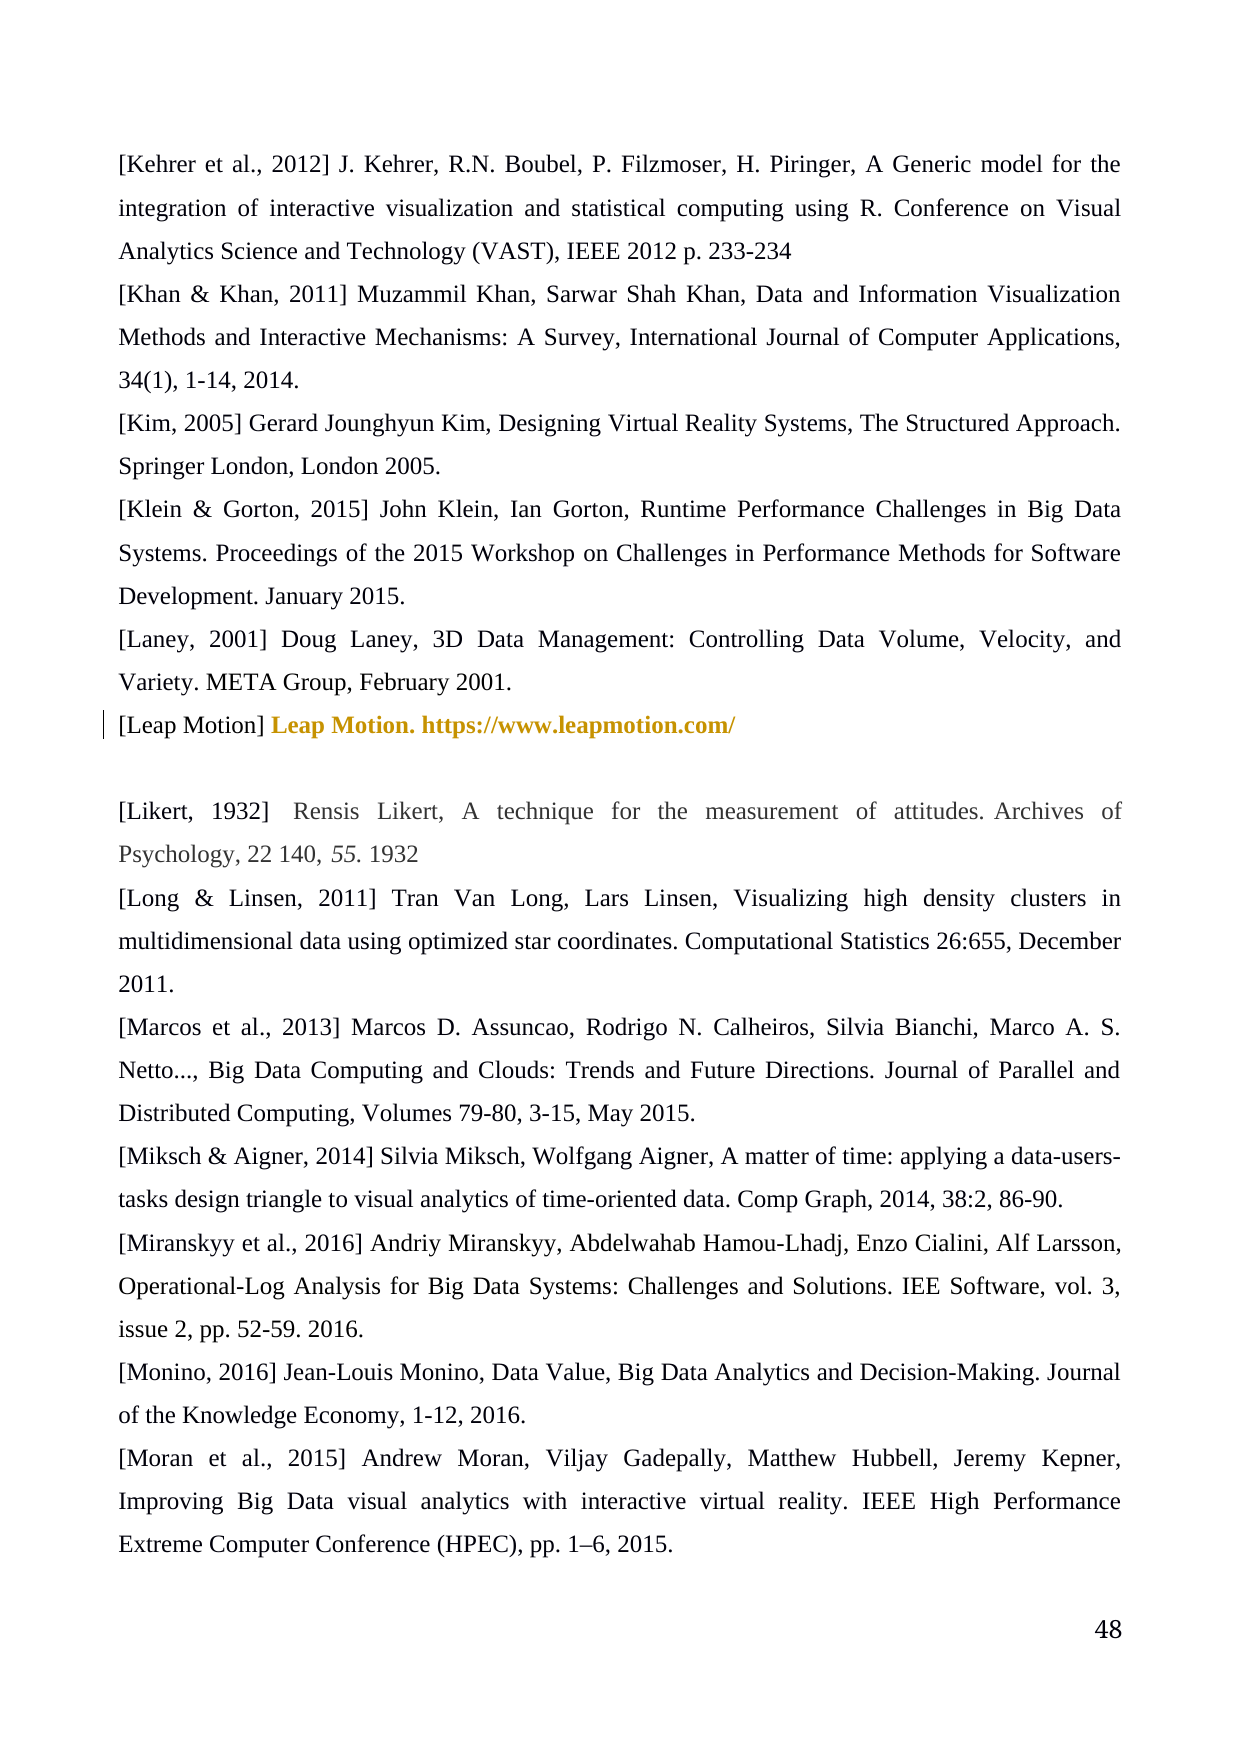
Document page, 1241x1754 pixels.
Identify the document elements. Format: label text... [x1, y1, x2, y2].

text [Likert, 1932] Rensis Likert, A technique for the measurement of attitudes. Archives of Psychology, 22 140, 55. 1932 [118, 796, 1122, 868]
text [Leap Motion] Leap Motion. https://www.leapmotion.com/ [271, 710, 1122, 739]
text [Marcos et al., 2013] Marcos D. Assuncao, Rodrigo N. Calheiros, Silvia Bianchi, Marco A. S. Netto..., Big Data Computing and Clouds: Trends and Future Directions. Journal of Parallel and Distributed Computing, Volumes 79-80, 3-15, May 2015. [118, 1012, 1122, 1127]
text [Khan & Khan, 2011] Muzammil Khan, Sarwar Shah Khan, Data and Information Visualization Methods and Interactive Mechanisms: A Survey, International Journal of Computer Applications, 34(1), 1-14, 2014. [118, 279, 1122, 394]
text [Kehrer et al., 2012] J. Kehrer, R.N. Boubel, P. Filzmoser, H. Piringer, A Generic model for the integration of interactive visualization and statistical computing using R. Conference on Visual Analytics Science and Technology (VAST), IEEE 2012 p. 233-234 [118, 149, 1122, 264]
text [Miranskyy et al., 2016] Andriy Miranskyy, Abdelwahab Hamou-Lhadj, Enzo Cialini, Alf Larsson, Operational-Log Analysis for Big Data Systems: Challenges and Solutions. IEE Software, vol. 3, issue 2, pp. 52-59. 2016. [118, 1228, 1122, 1343]
text [Long & Linsen, 2011] Tran Van Long, Lars Linsen, Visualizing high density clusters in multidimensional data using optimized star coordinates. Computational Statistics 26:655, December 2011. [118, 883, 1122, 998]
text [Miksch & Aigner, 2014] Silvia Miksch, Wolfgang Aigner, A matter of time: applying a data-users-tasks design triangle to visual analytics of time-oriented data. Comp Graph, 2014, 38:2, 86-90. [118, 1141, 1122, 1213]
text [Klein & Gorton, 2015] John Klein, Ian Gorton, Runtime Performance Challenges in Big Data Systems. Proceedings of the 2015 Workshop on Challenges in Performance Methods for Software Development. January 2015. [118, 494, 1122, 609]
text [Monino, 2016] Jean-Louis Monino, Data Value, Big Data Analytics and Decision-Making. Journal of the Knowledge Economy, 1-12, 2016. [118, 1357, 1122, 1429]
text [Kim, 2005] Gerard Jounghyun Kim, Designing Virtual Reality Systems, The Structured Approach. Springer London, London 2005. [118, 408, 1122, 480]
text [Moran et al., 2015] Andrew Moran, Viljay Gadepally, Matthew Hubbell, Jeremy Kepner, Improving Big Data visual analytics with interactive virtual reality. IEEE High Performance Extreme Computer Conference (HPEC), pp. 1–6, 2015. [118, 1443, 1122, 1558]
text [Laney, 2001] Doug Laney, 3D Data Management: Controlling Data Volume, Velocity, and Variety. META Group, February 2001. [118, 624, 1122, 696]
